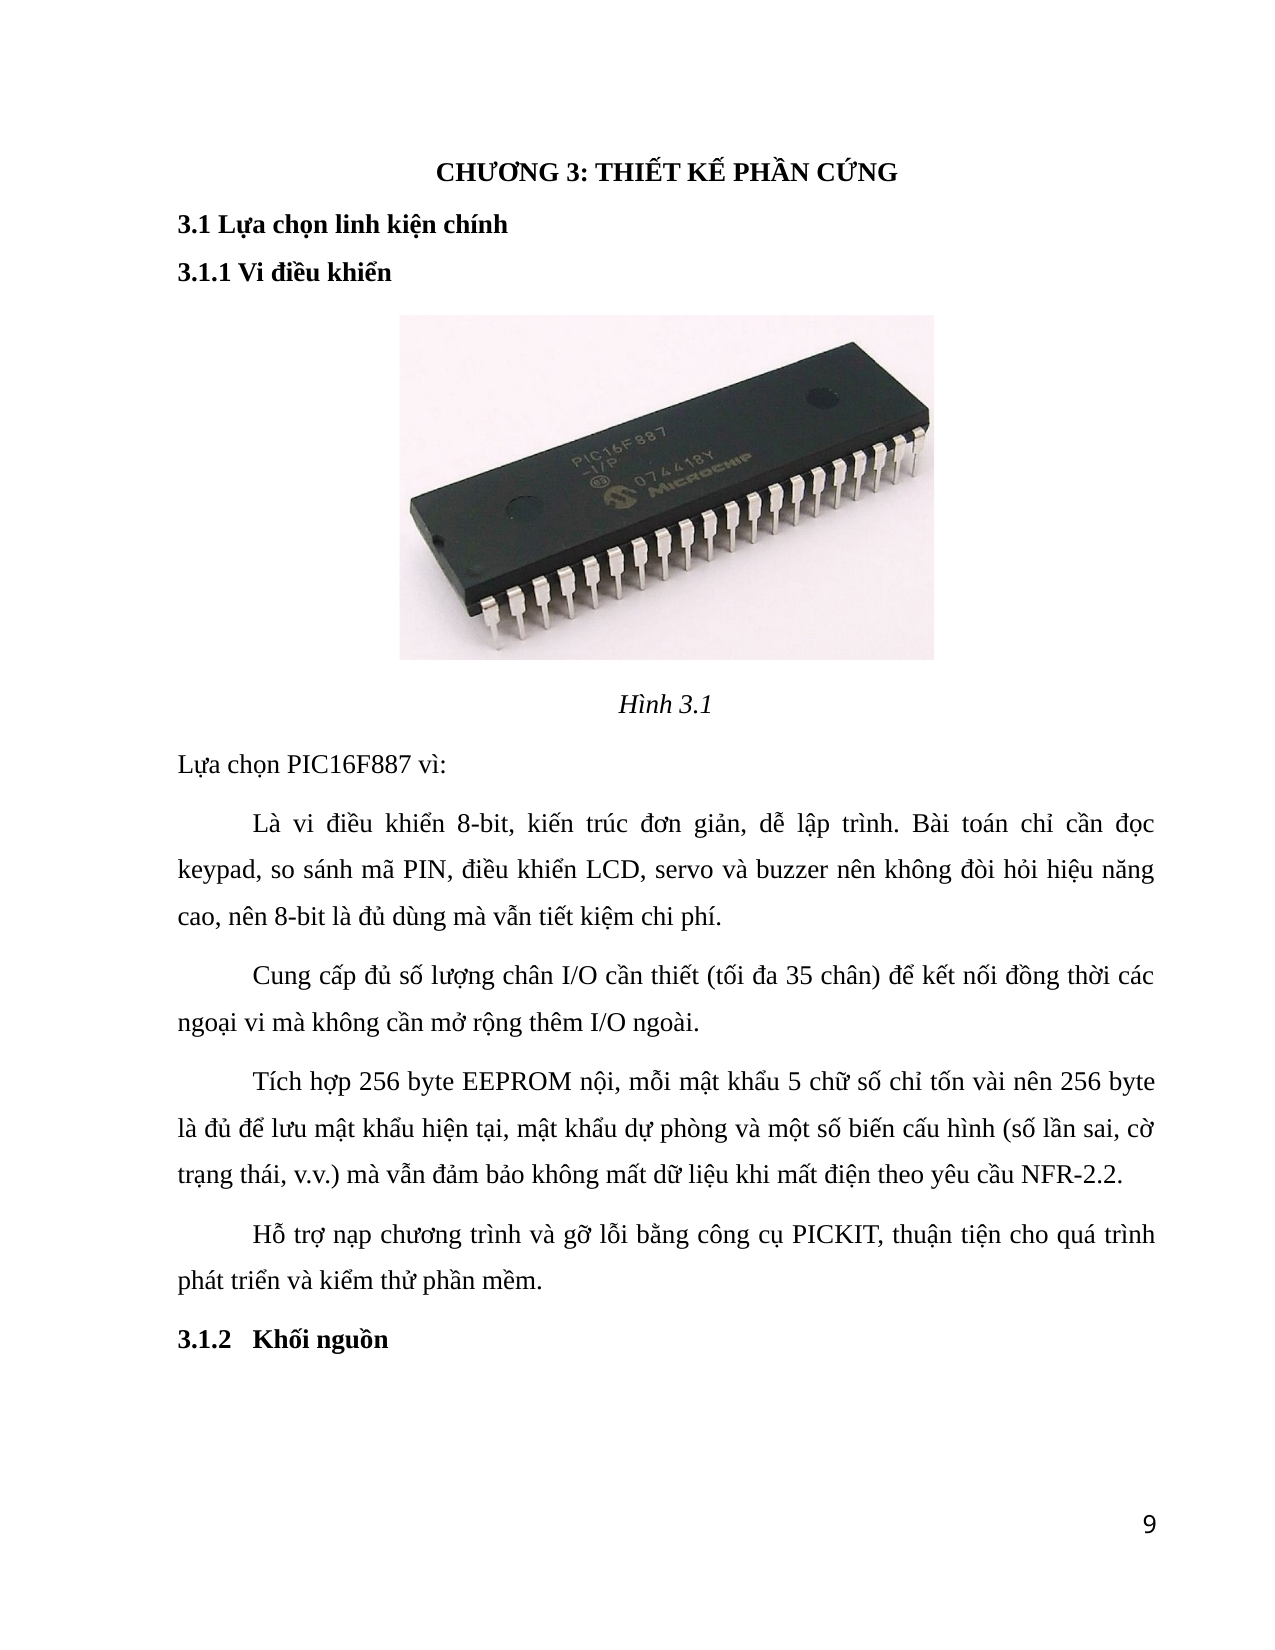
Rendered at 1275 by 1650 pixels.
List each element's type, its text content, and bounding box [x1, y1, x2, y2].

text Lựa chọn PIC16F887 vì: [177, 748, 1156, 779]
text Cung cấp đủ số lượng chân I/O cần thiết (tối đa 35 chân) để kết nối đồng thời các ngoại vi mà không cần mở rộng thêm I/O ngoài. [177, 959, 1156, 1037]
text 3.1.1 Vi điều khiển [177, 256, 1156, 287]
text Hình 3.1 [177, 689, 1156, 720]
subtitle 3.1 Lựa chọn linh kiện chính [177, 208, 1156, 239]
text Hỗ trợ nạp chương trình và gỡ lỗi bằng công cụ PICKIT, thuận tiện cho quá trình phát triển và kiểm thử phần mềm. [177, 1218, 1156, 1296]
subtitle CHƯƠNG 3: THIẾT KẾ PHẦN CỨNG [177, 156, 1156, 187]
text Tích hợp 256 byte EEPROM nội, mỗi mật khẩu 5 chữ số chỉ tốn vài nên 256 byte là đủ để lưu mật khẩu hiện tại, mật khẩu dự phòng và một số biến cấu hình (số lần sai, cờ trạng thái, v.v.) mà vẫn đảm bảo không mất dữ liệu khi mất điện theo yêu cầu NFR-2.2. [177, 1065, 1156, 1190]
picture [399, 315, 935, 660]
text Là vi điều khiển 8-bit, kiến trúc đơn giản, dễ lập trình. Bài toán chỉ cần đọc keypad, so sánh mã PIN, điều khiển LCD, servo và buzzer nên không đòi hỏi hiệu năng cao, nên 8-bit là đủ dùng mà vẫn tiết kiệm chi phí. [177, 807, 1156, 931]
list Khối nguồn [177, 1324, 1156, 1355]
